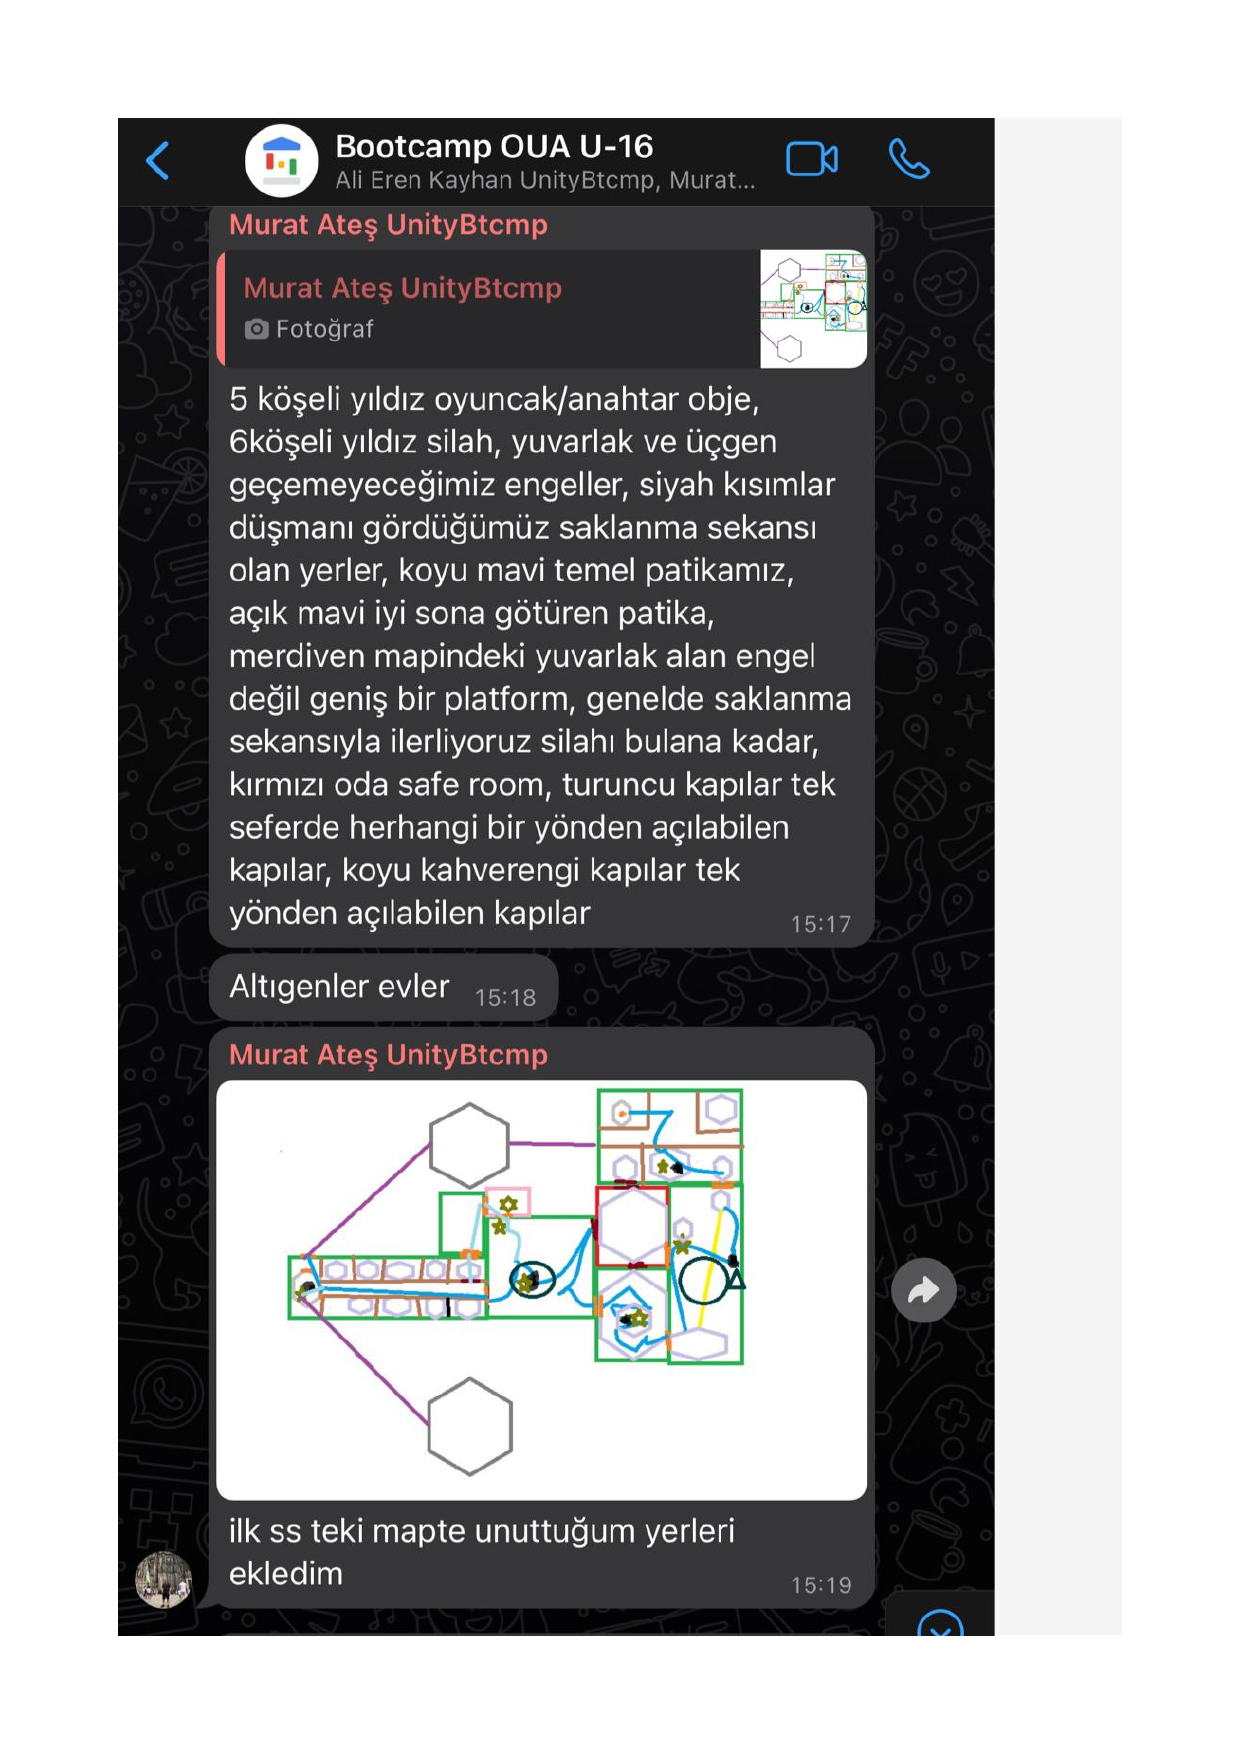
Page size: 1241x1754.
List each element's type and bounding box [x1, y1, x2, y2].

picture [118, 118, 995, 1636]
